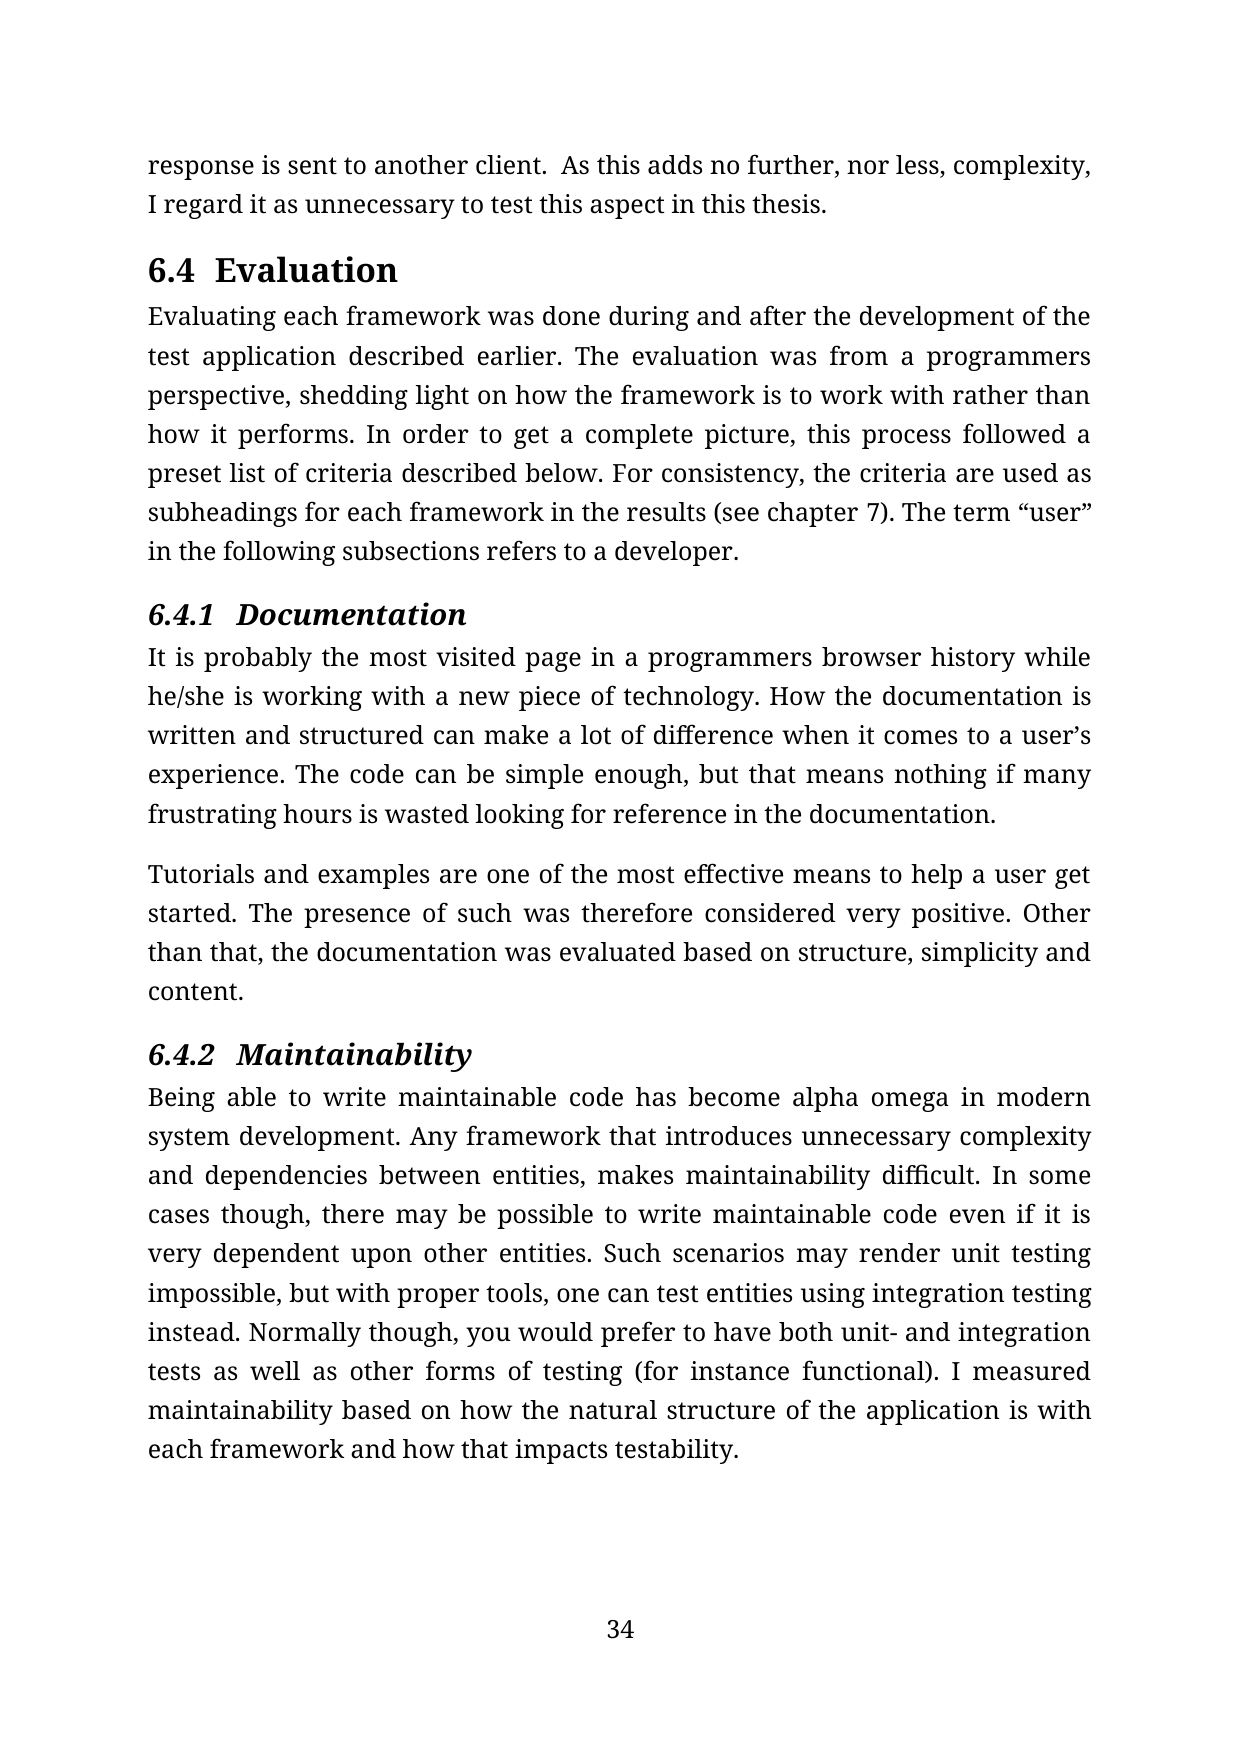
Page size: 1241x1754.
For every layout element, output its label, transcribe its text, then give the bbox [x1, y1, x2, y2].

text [148, 148, 1092, 221]
subtitle Evaluation [148, 247, 1092, 292]
text Tutorials and examples are one of the most effective means to help a user get started. The presence of such was therefore considered very positive. Other than that, the documentation was evaluated based on structure, simplicity and content. [148, 856, 1092, 1008]
subtitle Documentation [148, 594, 1092, 634]
text Evaluating each framework was done during and after the development of the test application described earlier. The evaluation was from a programmers perspective, shedding light on how the framework is to work with rather than how it performs. In order to get a complete picture, this process followed a preset list of criteria described below. For consistency, the criteria are used as subheadings for each framework in the results (see chapter 7). The term “user” in the following subsections refers to a developer. [148, 299, 1092, 568]
text Being able to write maintainable code has become alpha omega in modern system development. Any framework that introduces unnecessary complexity and dependencies between entities, makes maintainability difficult. In some cases though, there may be possible to write maintainable code even if it is very dependent upon other entities. Such scenarios may render unit testing impossible, but with proper tools, one can test entities using integration testing instead. Normally though, you would prefer to have both unit- and integration tests as well as other forms of testing (for instance functional). I measured maintainability based on how the natural structure of the application is with each framework and how that impacts testability. [148, 1079, 1092, 1466]
subtitle Maintainability [148, 1034, 1092, 1073]
text It is probably the most visited page in a programmers browser history while he/she is working with a new piece of technology. How the documentation is written and structured can make a lot of difference when it comes to a user’s experience. The code can be simple enough, but that means nothing if many frustrating hours is wasted looking for reference in the documentation. [148, 640, 1092, 830]
